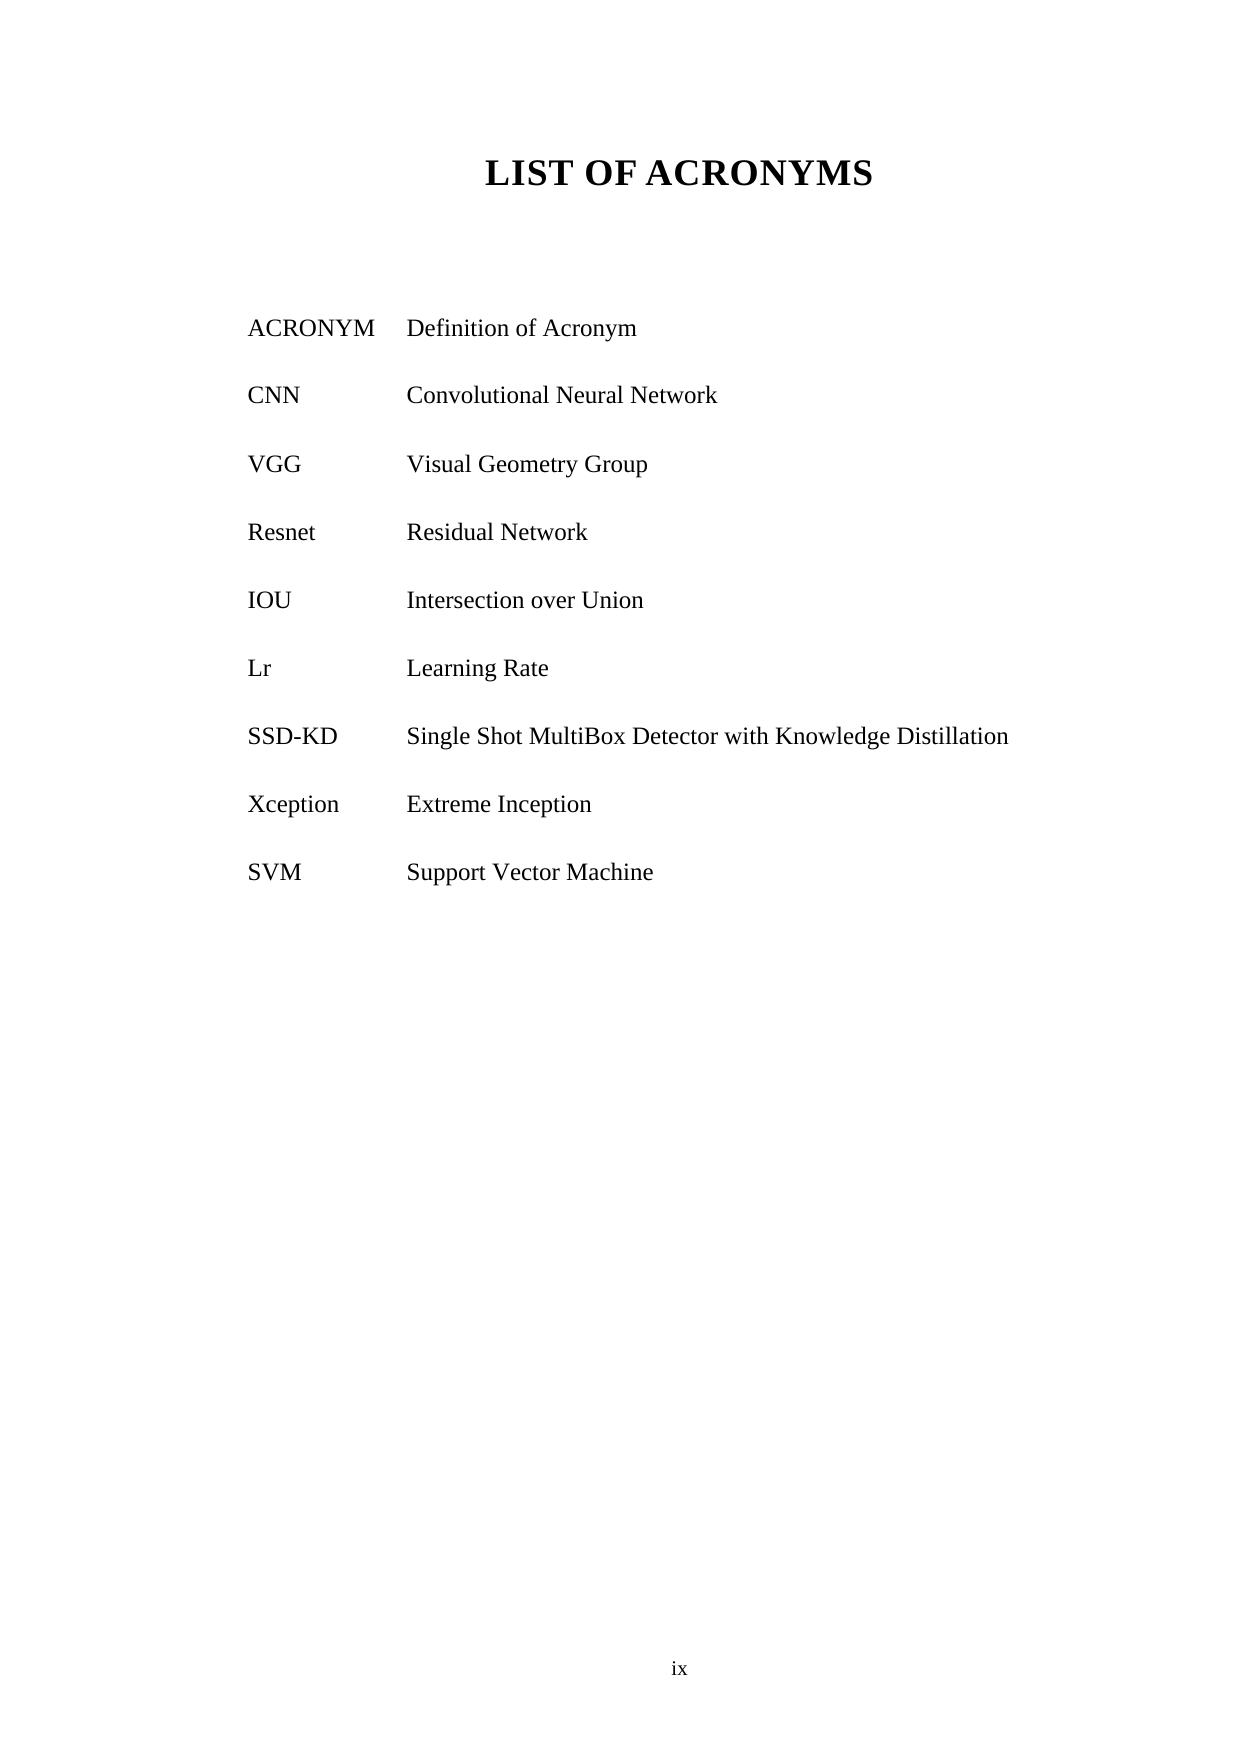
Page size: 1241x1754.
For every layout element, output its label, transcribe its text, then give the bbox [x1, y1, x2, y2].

table_cell Residual Network [395, 492, 1124, 560]
table_header Definition of Acronym [395, 288, 1124, 356]
table_cell IOU [236, 560, 395, 628]
table_header ACRONYM [236, 288, 395, 356]
table_cell Support Vector Machine [395, 832, 1124, 900]
table_cell Learning Rate [395, 628, 1124, 696]
table_cell Lr [236, 628, 395, 696]
text LIST OF ACRONYMS [236, 150, 1122, 193]
table_cell CNN [236, 356, 395, 424]
table_cell Visual Geometry Group [395, 424, 1124, 492]
table_cell Extreme Inception [395, 764, 1124, 832]
table_cell Xception [236, 764, 395, 832]
table_cell SSD-KD [236, 696, 395, 764]
table_cell SVM [236, 832, 395, 900]
table_cell Single Shot MultiBox Detector with Knowledge Distillation [395, 696, 1124, 764]
table_cell VGG [236, 424, 395, 492]
table_cell Intersection over Union [395, 560, 1124, 628]
table_cell Convolutional Neural Network [395, 356, 1124, 424]
table_cell Resnet [236, 492, 395, 560]
